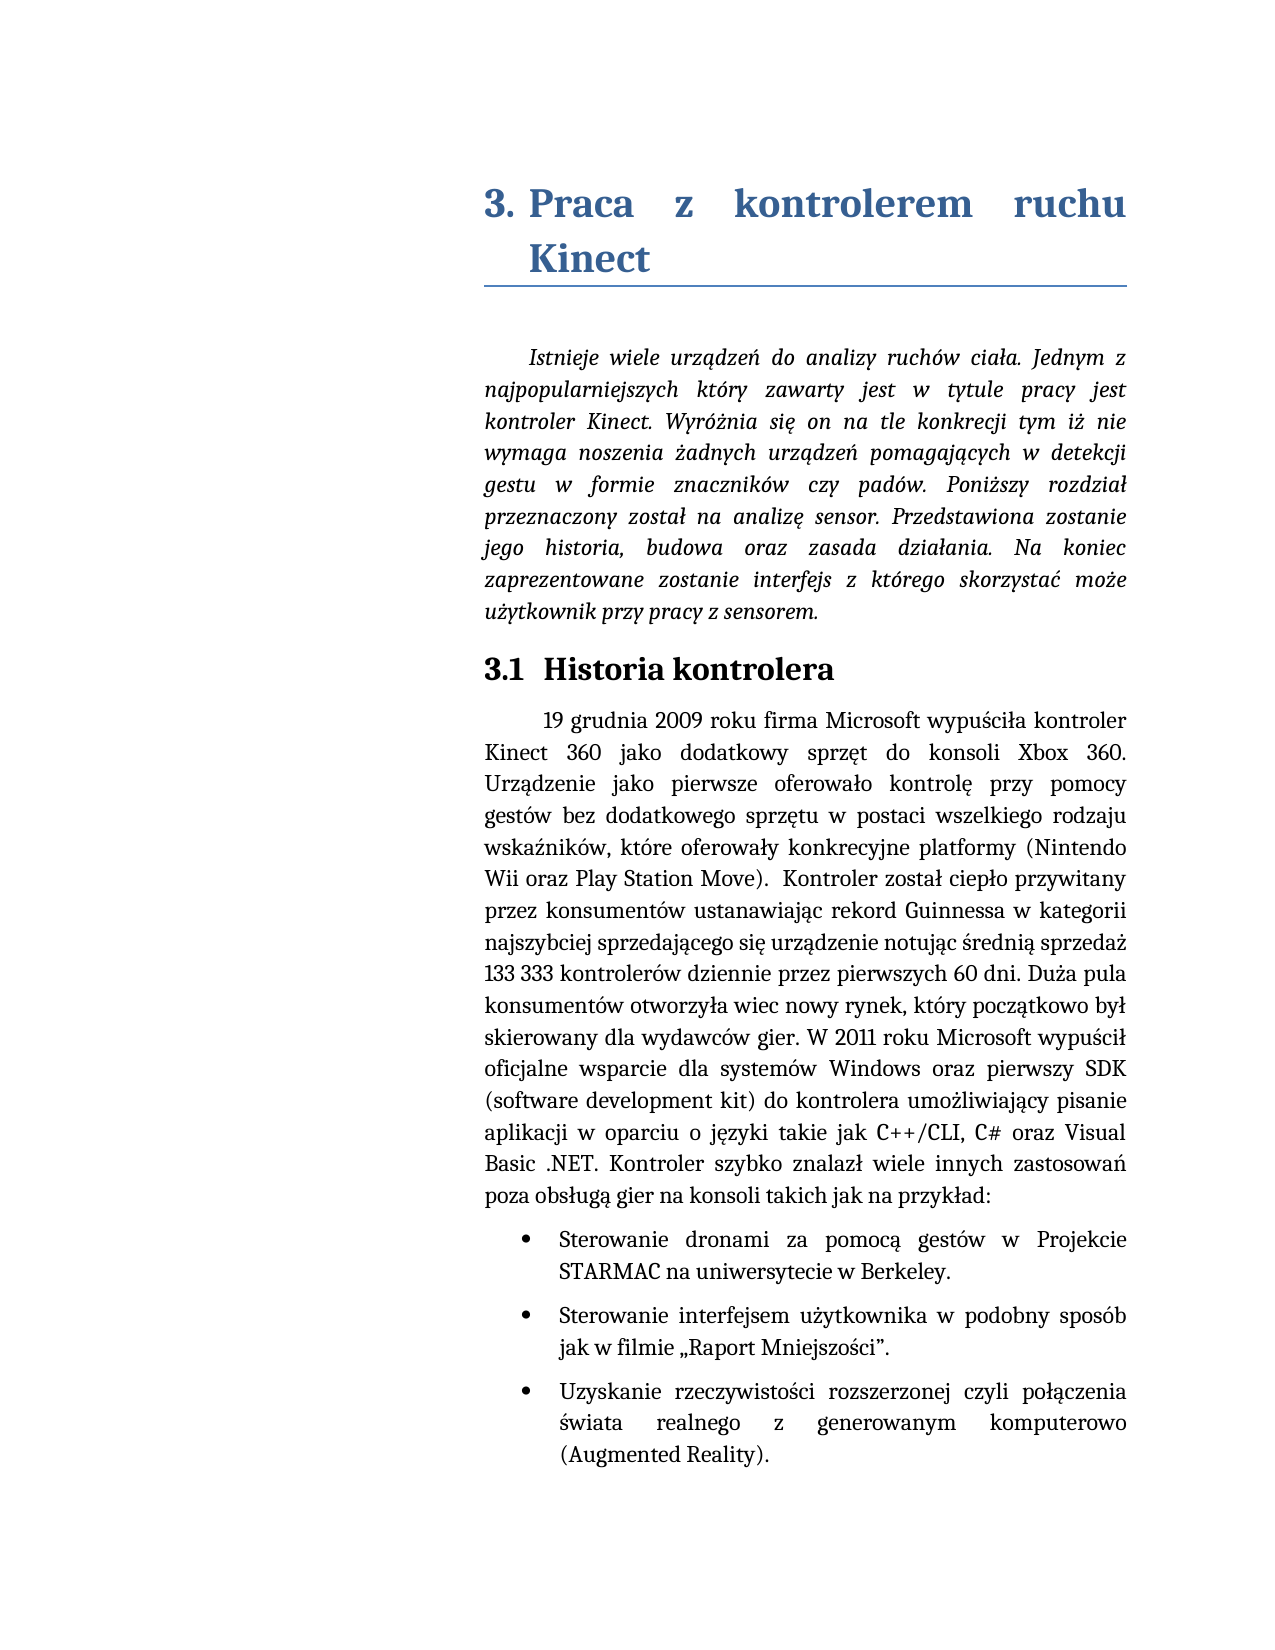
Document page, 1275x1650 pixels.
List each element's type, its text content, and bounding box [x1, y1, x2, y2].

list Uzyskanie rzeczywistości rozszerzonej czyli połączenia świata realnego z generowanym komputerowo (Augmented Reality). [522, 1377, 1127, 1468]
text 19 grudnia 2009 roku firma Microsoft wypuściła kontroler Kinect 360 jako dodatkowy sprzęt do konsoli Xbox 360. Urządzenie jako pierwsze oferowało kontrolę przy pomocy gestów bez dodatkowego sprzętu w postaci wszelkiego rodzaju wskaźników, które oferowały konkrecyjne platformy (Nintendo Wii oraz Play Station Move). Kontroler został ciepło przywitany przez konsumentów ustanawiając rekord Guinnessa w kategorii najszybciej sprzedającego się urządzenie notując średnią sprzedaż 133 333 kontrolerów dziennie przez pierwszych 60 dni. Duża pula konsumentów otworzyła wiec nowy rynek, który początkowo był skierowany dla wydawców gier. W 2011 roku Microsoft wypuścił oficjalne wsparcie dla systemów Windows oraz pierwszy SDK (software development kit) do kontrolera umożliwiający pisanie aplikacji w oparciu o języki takie jak C++/CLI, C# oraz Visual Basic .NET. Kontroler szybko znalazł wiele innych zastosowań poza obsługą gier na konsoli takich jak na przykład: [484, 707, 1127, 1209]
list Sterowanie interfejsem użytkownika w podobny sposób jak w filmie „Raport Mniejszości”. [522, 1302, 1127, 1361]
list Sterowanie dronami za pomocą gestów w Projekcie STARMAC na uniwersytecie w Berkeley. [522, 1226, 1127, 1285]
text Praca z kontrolerem ruchu Kinect [484, 180, 1127, 285]
text Istnieje wiele urządzeń do analizy ruchów ciała. Jednym z najpopularniejszych który zawarty jest w tytule pracy jest kontroler Kinect. Wyróżnia się on na tle konkrecji tym iż nie wymaga noszenia żadnych urządzeń pomagających w detekcji gestu w formie znaczników czy padów. Poniższy rozdział przeznaczony został na analizę sensor. Przedstawiona zostanie jego historia, budowa oraz zasada działania. Na koniec zaprezentowane zostanie interfejs z którego skorzystać może użytkownik przy pracy z sensorem. [484, 344, 1127, 625]
text Historia kontrolera [484, 650, 1127, 688]
